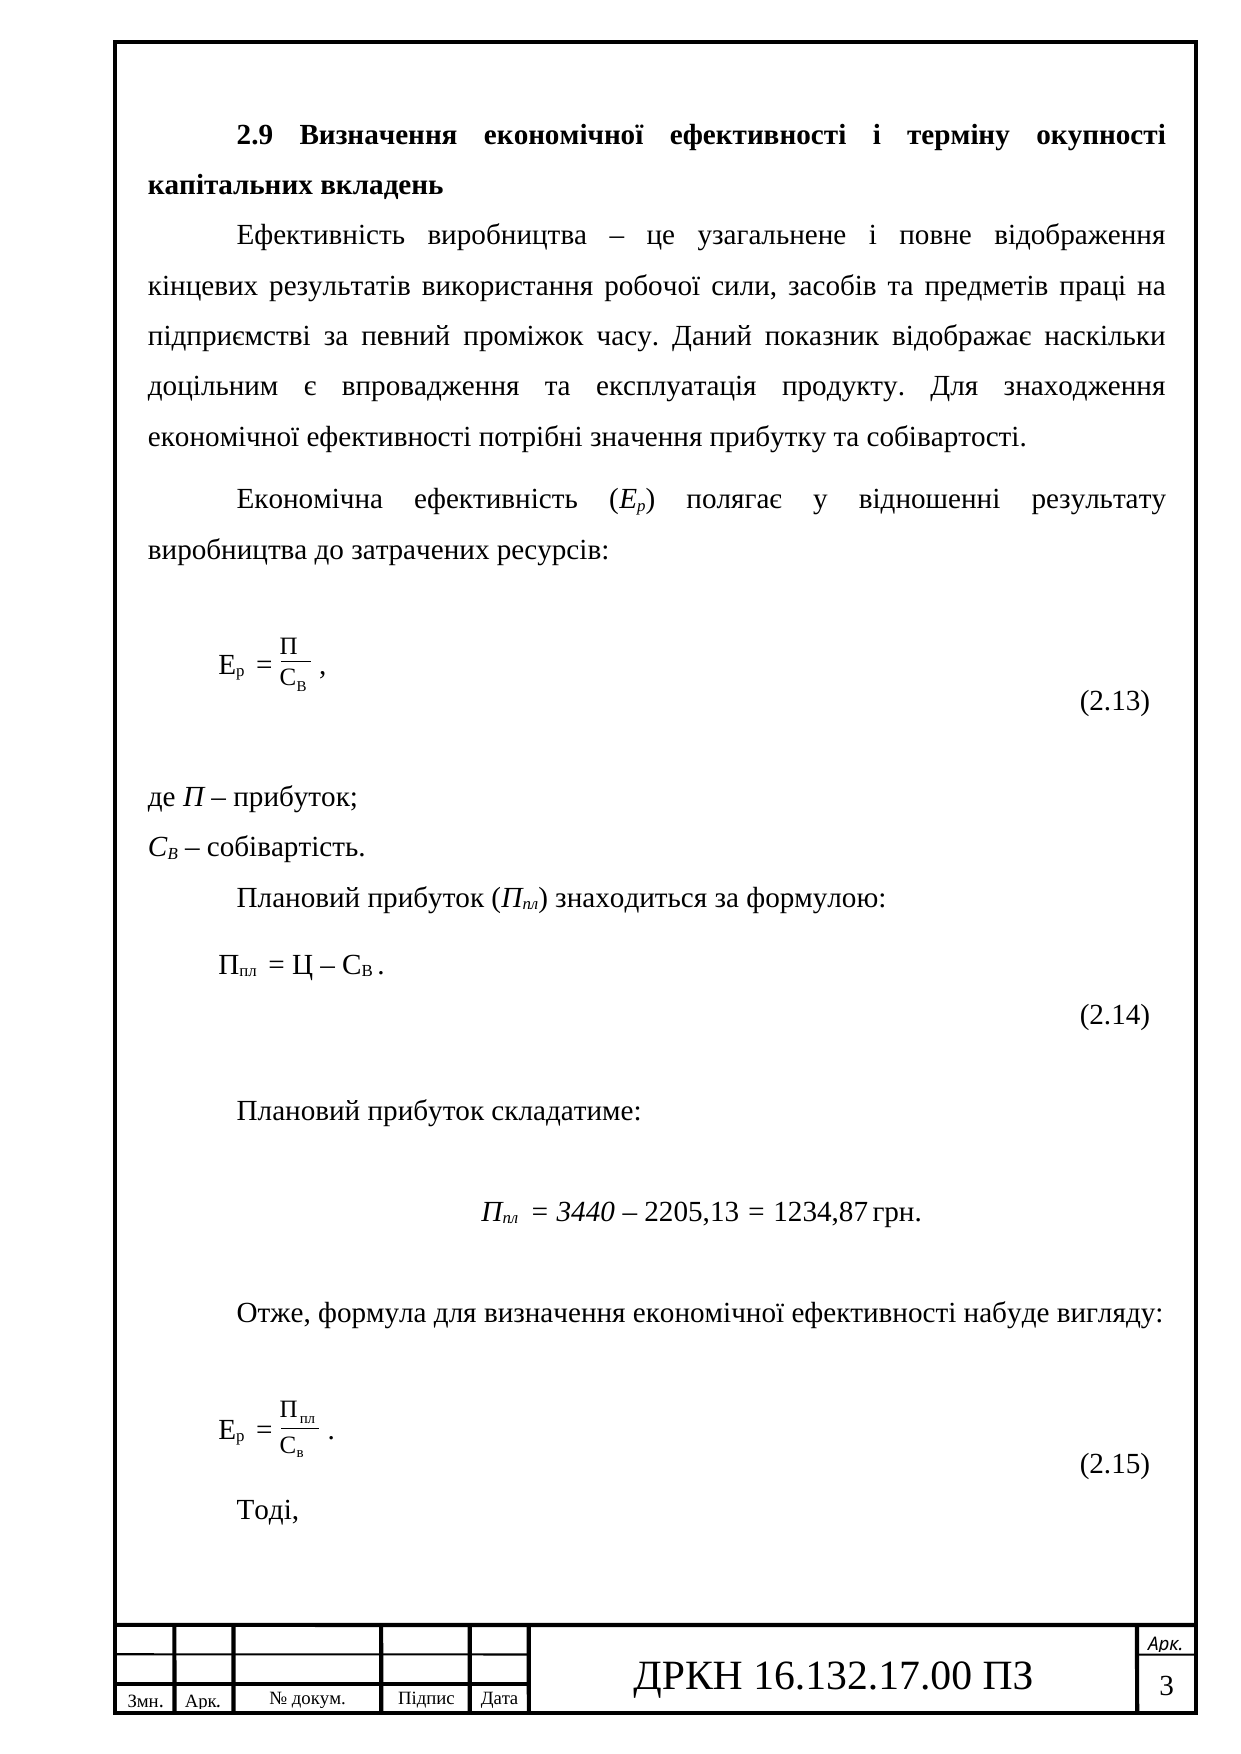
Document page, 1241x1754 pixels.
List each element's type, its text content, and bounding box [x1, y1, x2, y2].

text Тоді, [148, 1492, 1167, 1525]
table_header (2.13) [1061, 633, 1152, 729]
text Ефективність виробництва – це узагальнене і повне відображення кінцевих результатів використання робочої сили, засобів та предметів праці на підприємстві за певний проміжок часу. Даний показник відображає наскільки доцільним є впровадження та експлуатація продукту. Для знаходження економічної ефективності потрібні значення прибутку та собівартості. [148, 217, 1167, 452]
text Отже, формула для визначення економічної ефективності набуде вигляду: [148, 1295, 1167, 1328]
table_header Ер = . [133, 1395, 1061, 1492]
table_header Ер = , [133, 633, 1061, 729]
subtitle 2.9 Визначення економічної ефективності і терміну окупності капітальних вкладень [148, 117, 1167, 201]
table_header (2.14) [1061, 947, 1152, 1043]
text де П – прибуток; [148, 779, 1167, 813]
table_header (2.15) [1061, 1395, 1152, 1492]
text Економічна ефективність (Ер) полягає у відношенні результату виробництва до затрачених ресурсів: [148, 482, 1167, 565]
text СВ – собівартість. [148, 829, 1167, 863]
table_header Ппл = Ц – СВ . [133, 947, 1061, 1043]
text Ппл = 3440 – 2205,13 = 1234,87 грн. [148, 1194, 1167, 1228]
text Плановий прибуток (Ппл) знаходиться за формулою: [148, 880, 1167, 913]
text Плановий прибуток складатиме: [148, 1093, 1167, 1127]
